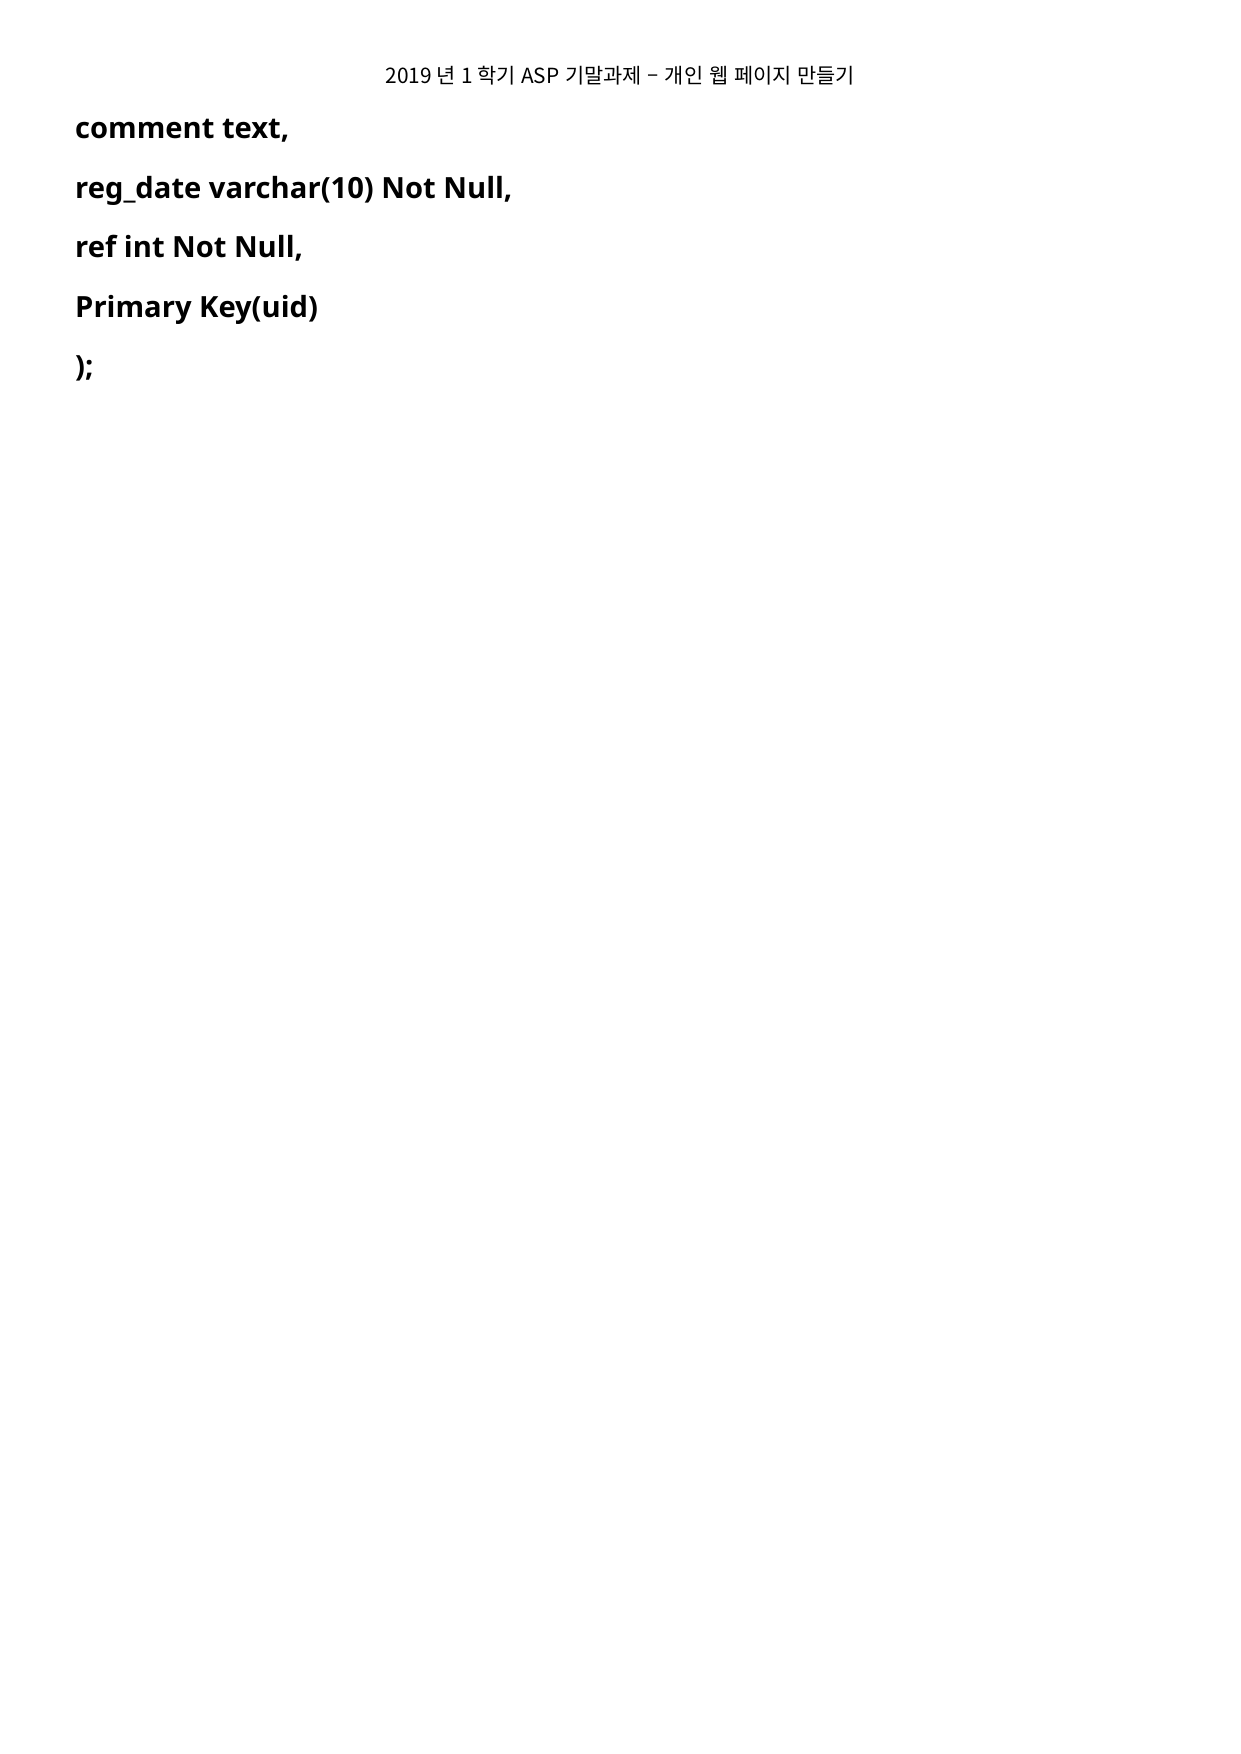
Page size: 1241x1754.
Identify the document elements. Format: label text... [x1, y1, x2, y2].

text ); [75, 346, 1165, 385]
text ref int Not Null, [75, 227, 1165, 266]
text comment text, [75, 108, 1165, 147]
text reg_date varchar(10) Not Null, [75, 167, 1165, 207]
text Primary Key(uid) [75, 286, 1165, 326]
